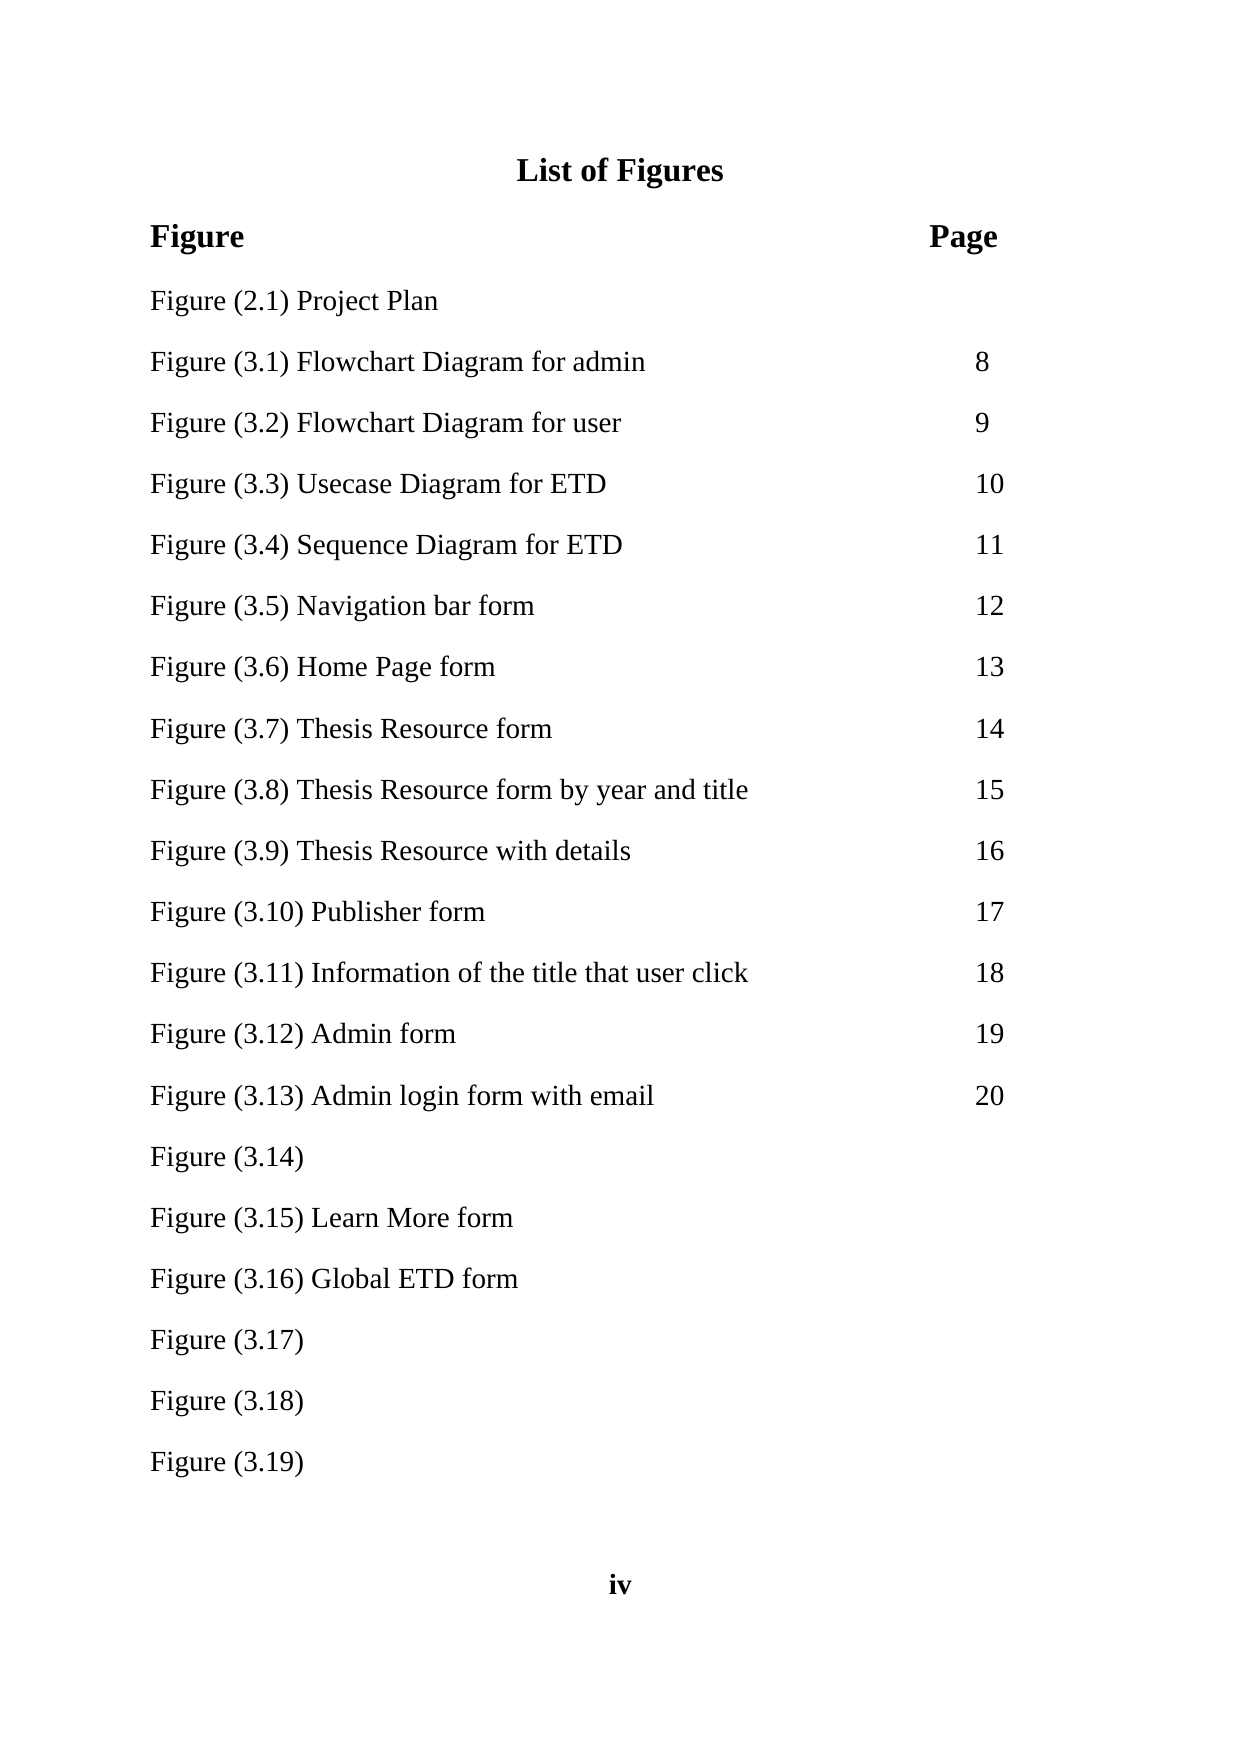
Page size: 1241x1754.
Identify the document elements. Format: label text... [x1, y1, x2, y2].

text Figure (3.13) Admin login form with email 20 [150, 1078, 1090, 1111]
text Figure (3.6) Home Page form 13 [150, 649, 1090, 683]
text Figure (3.4) Sequence Diagram for ETD 11 [150, 527, 1090, 561]
text Figure (3.1) Flowchart Diagram for admin 8 [150, 344, 1090, 377]
text Figure (3.16) Global ETD form [150, 1261, 1090, 1294]
text Figure (3.17) [150, 1322, 1090, 1356]
text Figure (3.14) [150, 1139, 1090, 1172]
text Figure (3.18) [150, 1383, 1090, 1417]
text iv [150, 1567, 1090, 1600]
text Figure (3.5) Navigation bar form 12 [150, 588, 1090, 622]
text Figure (3.2) Flowchart Diagram for user 9 [150, 405, 1090, 438]
text Figure Page [150, 216, 1090, 255]
text Figure (3.3) Usecase Diagram for ETD 10 [150, 466, 1090, 500]
text Figure (3.15) Learn More form [150, 1200, 1090, 1233]
text Figure (3.7) Thesis Resource form 14 [150, 711, 1090, 744]
text List of Figures [150, 150, 1090, 188]
text Figure (3.12) Admin form 19 [150, 1016, 1090, 1050]
text Figure (2.1) Project Plan [150, 283, 1090, 316]
text Figure (3.19) [150, 1444, 1090, 1478]
text Figure (3.8) Thesis Resource form by year and title 15 [150, 772, 1090, 805]
text Figure (3.9) Thesis Resource with details 16 [150, 833, 1090, 867]
text Figure (3.11) Information of the title that user click 18 [150, 955, 1090, 989]
text Figure (3.10) Publisher form 17 [150, 894, 1090, 928]
